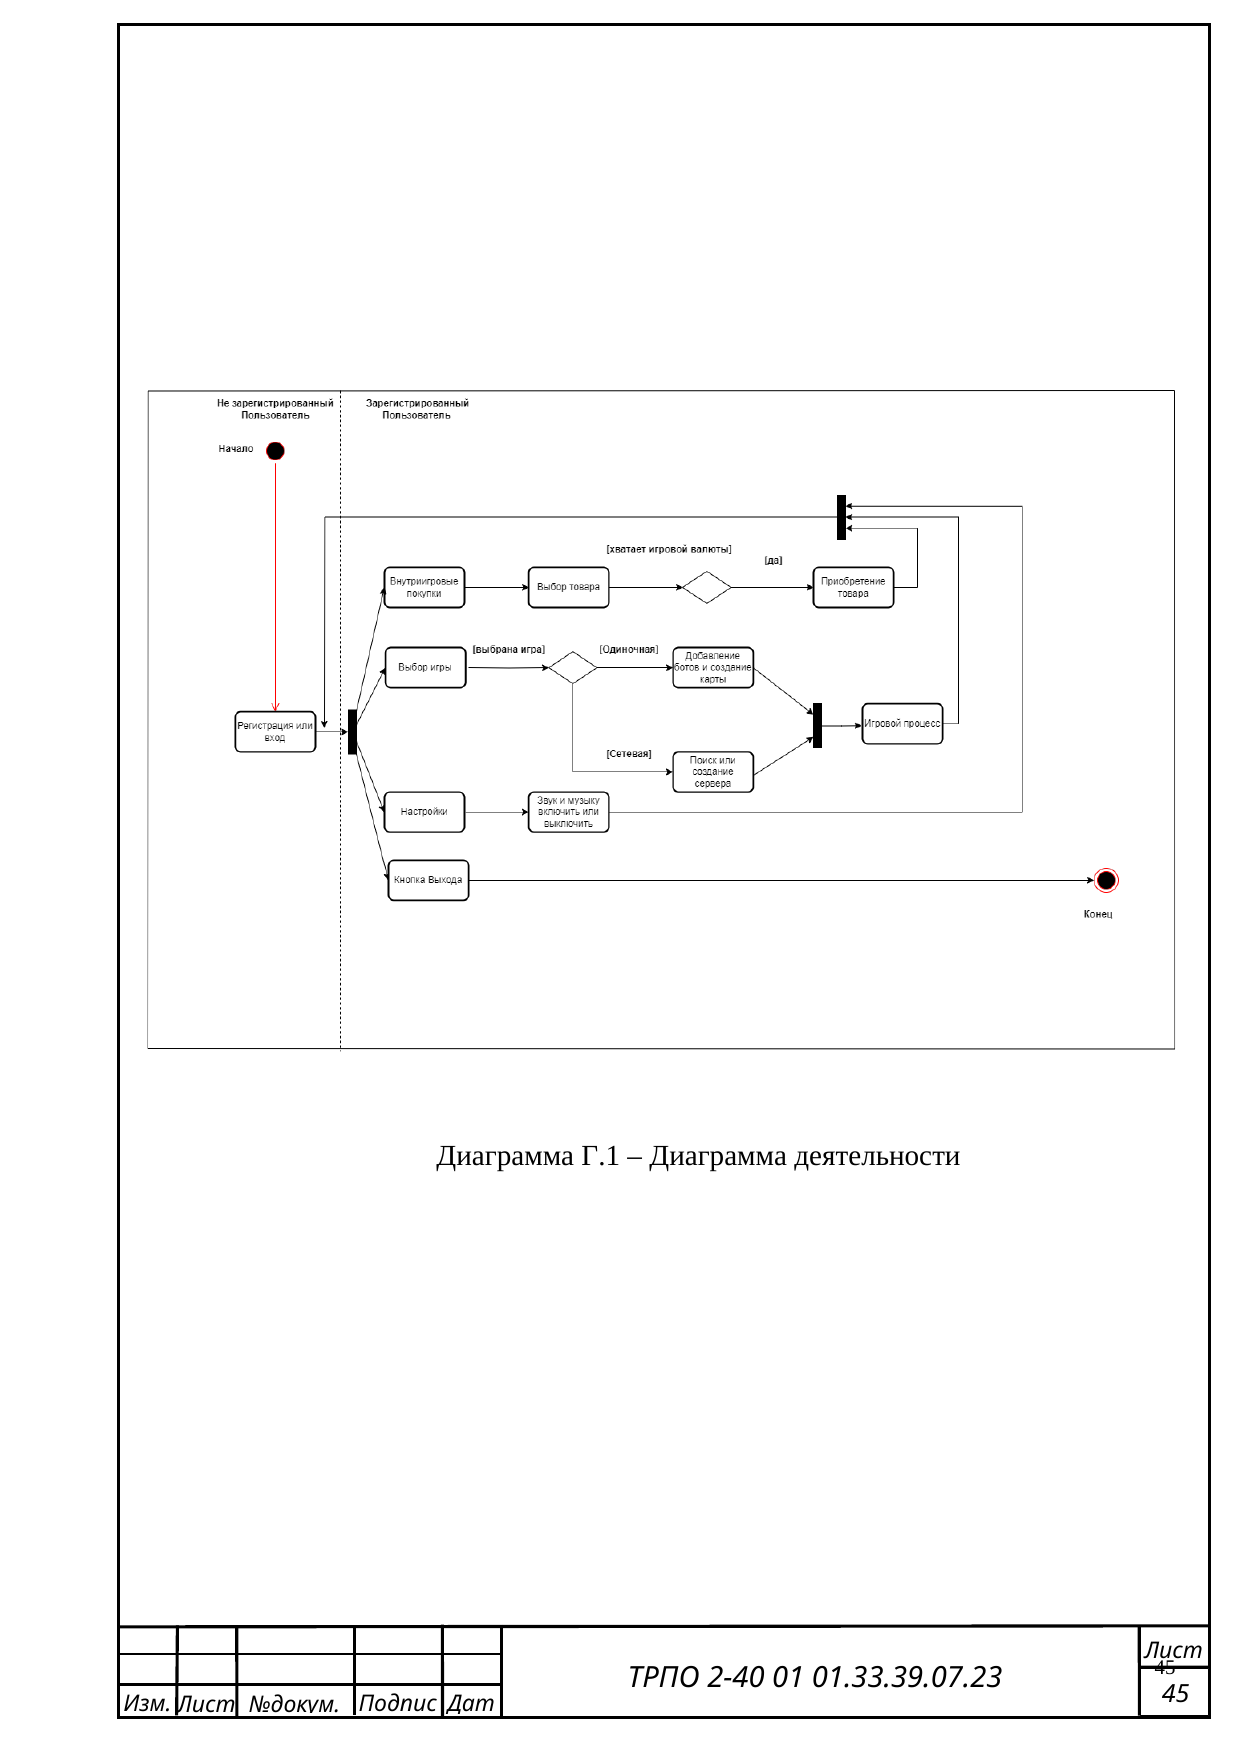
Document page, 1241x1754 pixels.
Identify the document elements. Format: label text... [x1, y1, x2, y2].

text Диаграмма Г.1 – Диаграмма деятельности [148, 1135, 1175, 1173]
picture [147, 390, 1176, 1052]
